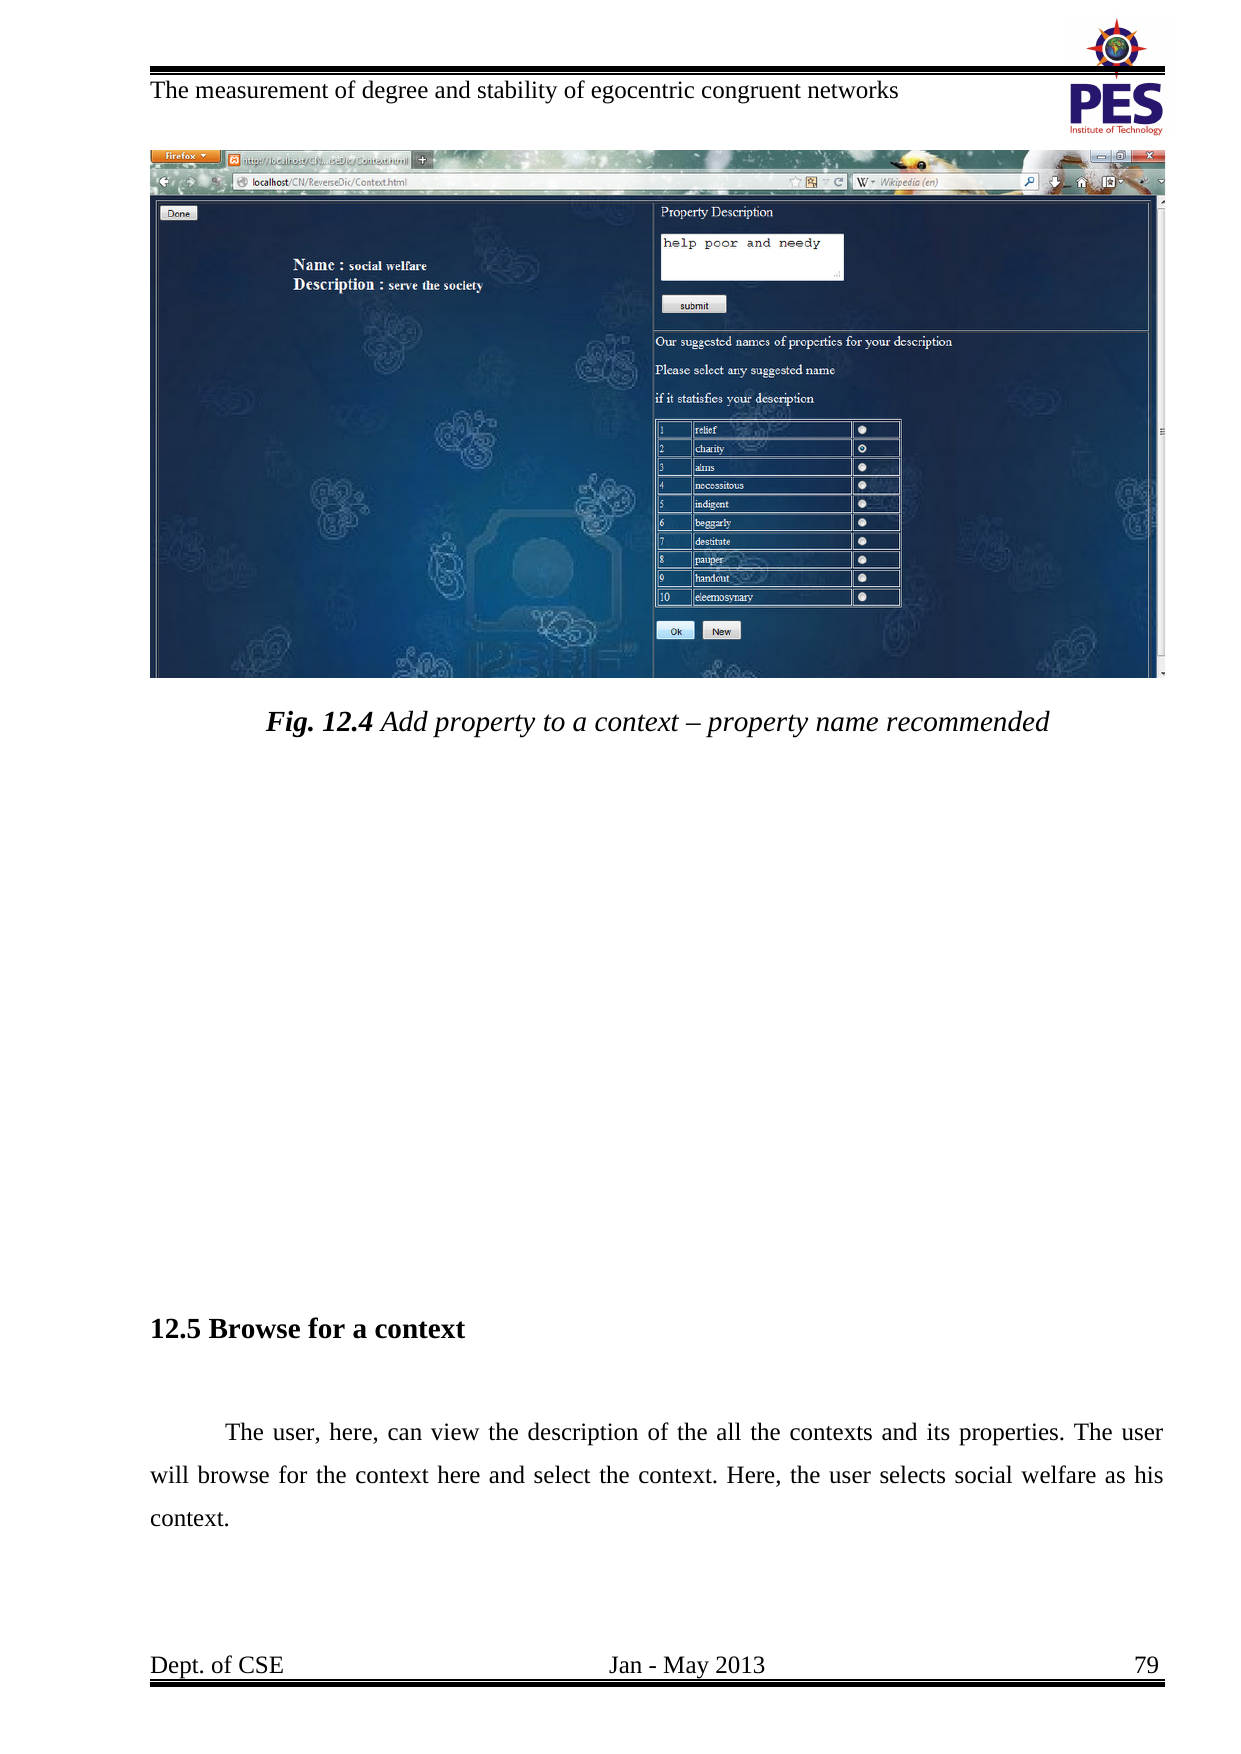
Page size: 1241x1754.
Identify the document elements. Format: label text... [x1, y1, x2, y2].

text Fig. 12.4 Add property to a context – property name recommended [150, 704, 1165, 738]
text The user, here, can view the description of the all the contexts and its properties. The user will browse for the context here and select the context. Here, the user selects social welfare as his context. [150, 1417, 1165, 1532]
text 12.5 Browse for a context [150, 1311, 1165, 1344]
picture [150, 150, 1166, 678]
picture [1063, 14, 1170, 139]
